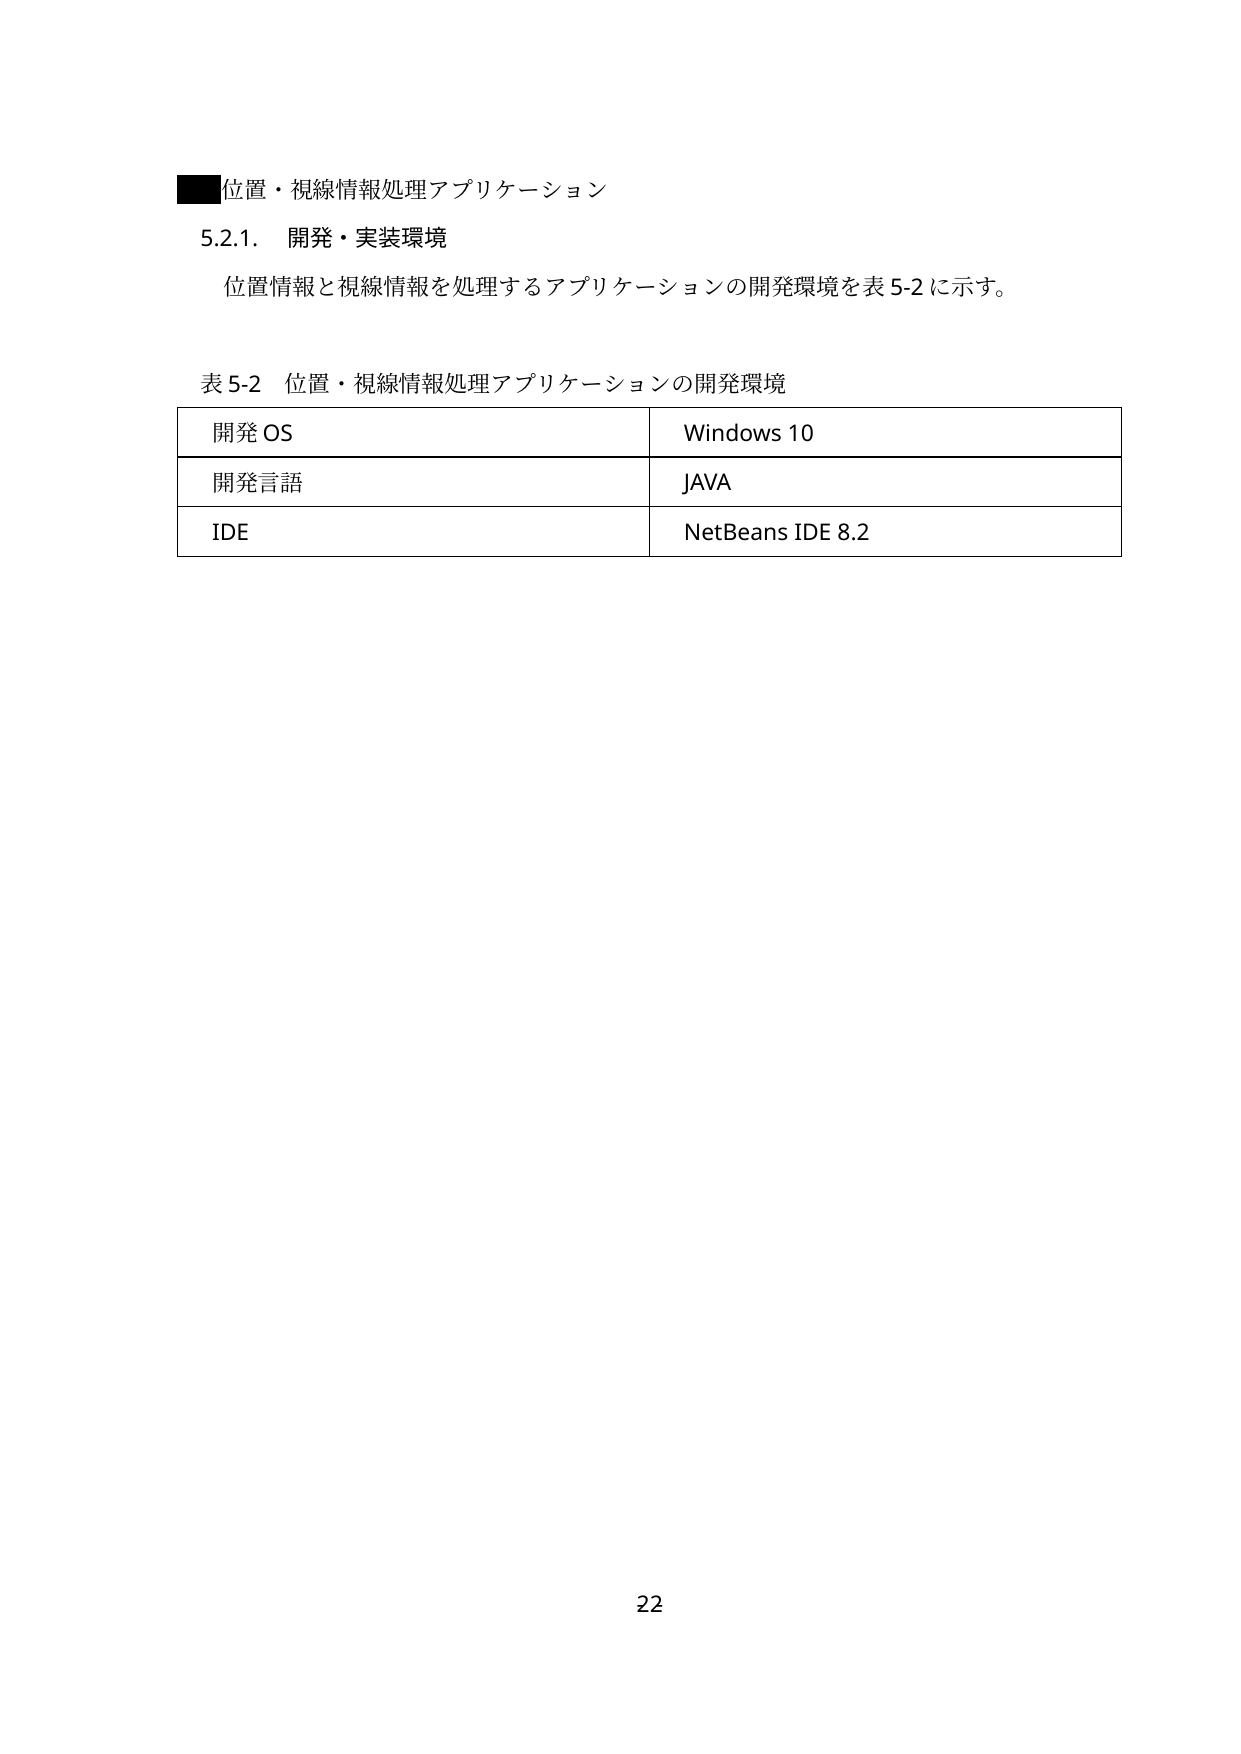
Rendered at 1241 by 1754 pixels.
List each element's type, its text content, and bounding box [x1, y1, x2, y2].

table_header 開発OS [178, 408, 649, 456]
table_cell 開発言語 [178, 458, 649, 506]
text 位置情報と視線情報を処理するアプリケーションの開発環境を表5-2に示す。 [200, 261, 1099, 310]
table_cell JAVA [650, 458, 1121, 506]
subtitle 開発・実装環境 [200, 213, 1099, 261]
subtitle 位置・視線情報処理アプリケーション [177, 164, 1099, 213]
text 表5-2 位置・視線情報処理アプリケーションの開発環境 [200, 358, 1099, 407]
table_cell IDE [178, 507, 649, 556]
table_header Windows 10 [650, 408, 1121, 456]
table_cell NetBeans IDE 8.2 [650, 507, 1121, 556]
